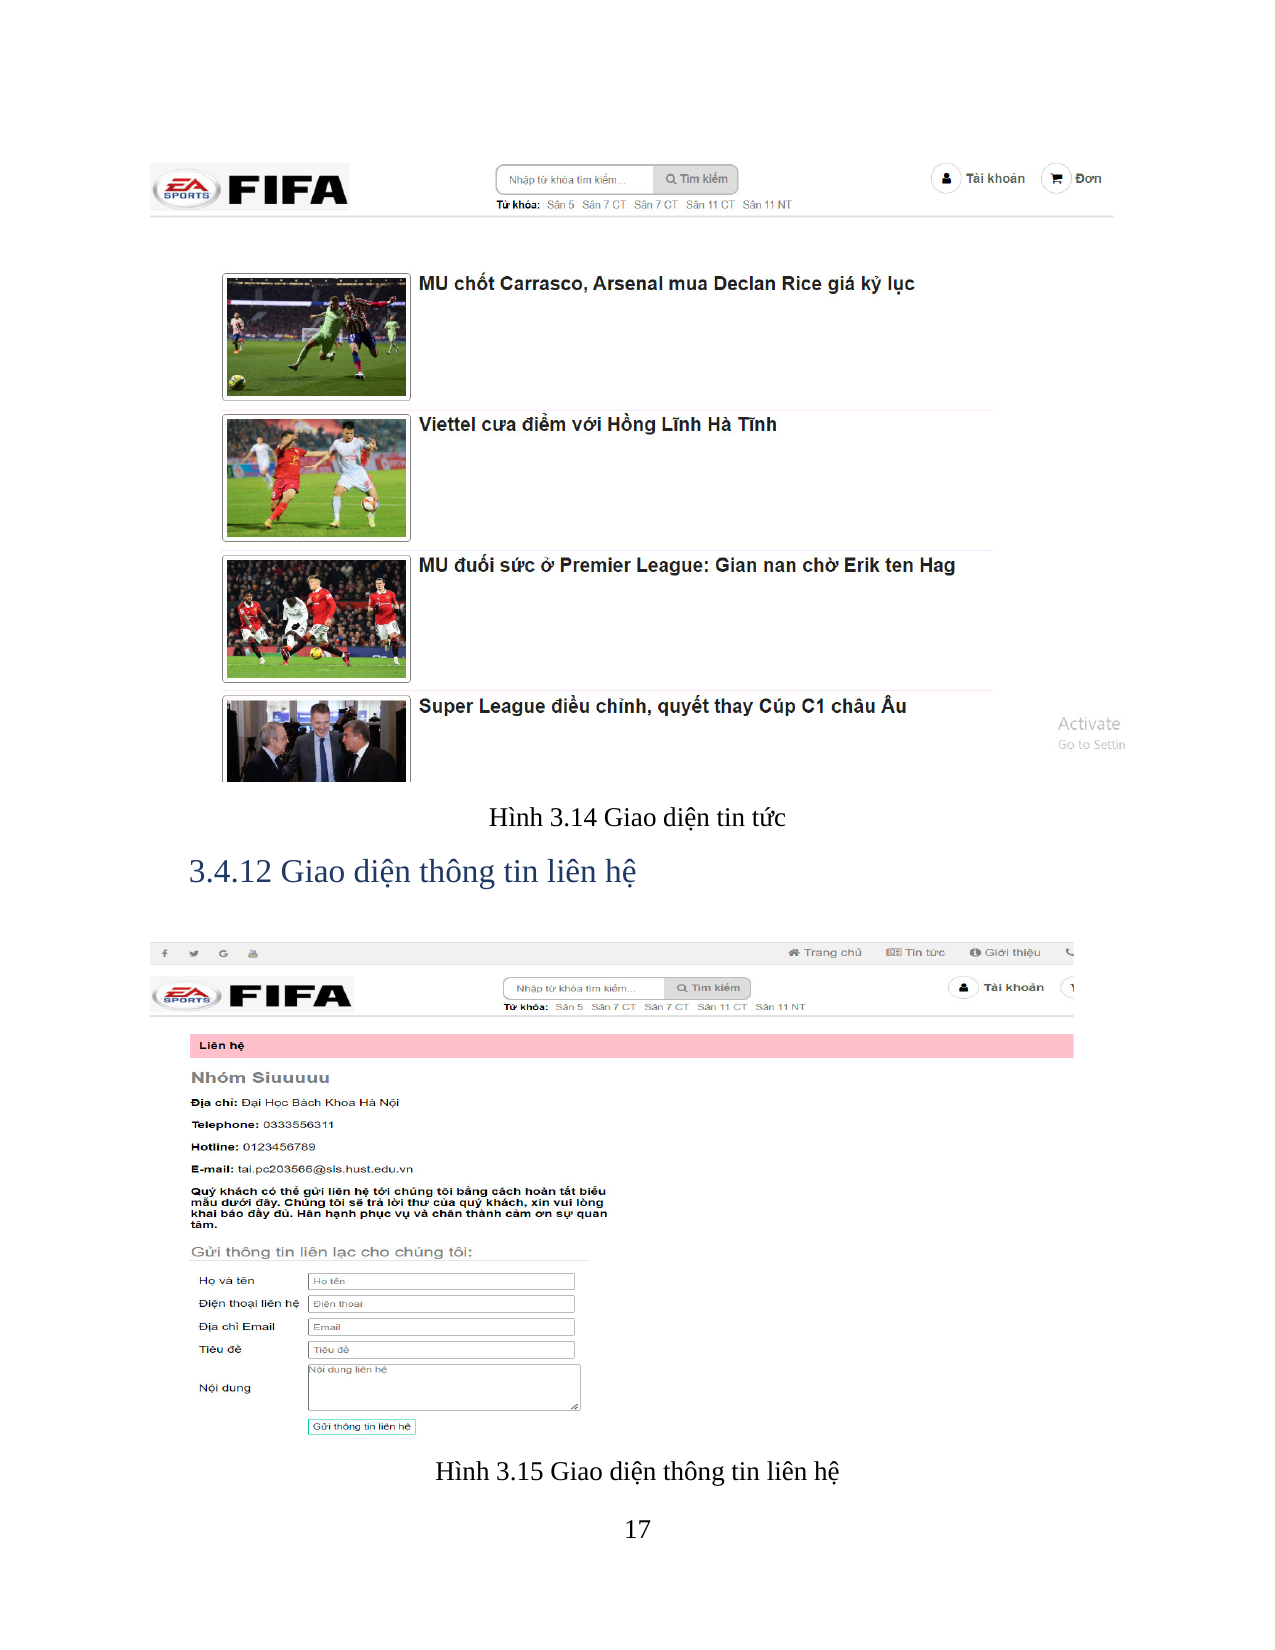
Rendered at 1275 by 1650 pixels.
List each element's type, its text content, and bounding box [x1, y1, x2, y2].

subtitle 3.4.12 Giao diện thông tin liên hệ [189, 851, 1125, 889]
picture [150, 942, 1074, 1437]
text Hình 3.15 Giao diện thông tin liên hệ [150, 1455, 1125, 1486]
text Hình 3.14 Giao diện tin tức [150, 801, 1125, 832]
picture [150, 150, 1125, 782]
